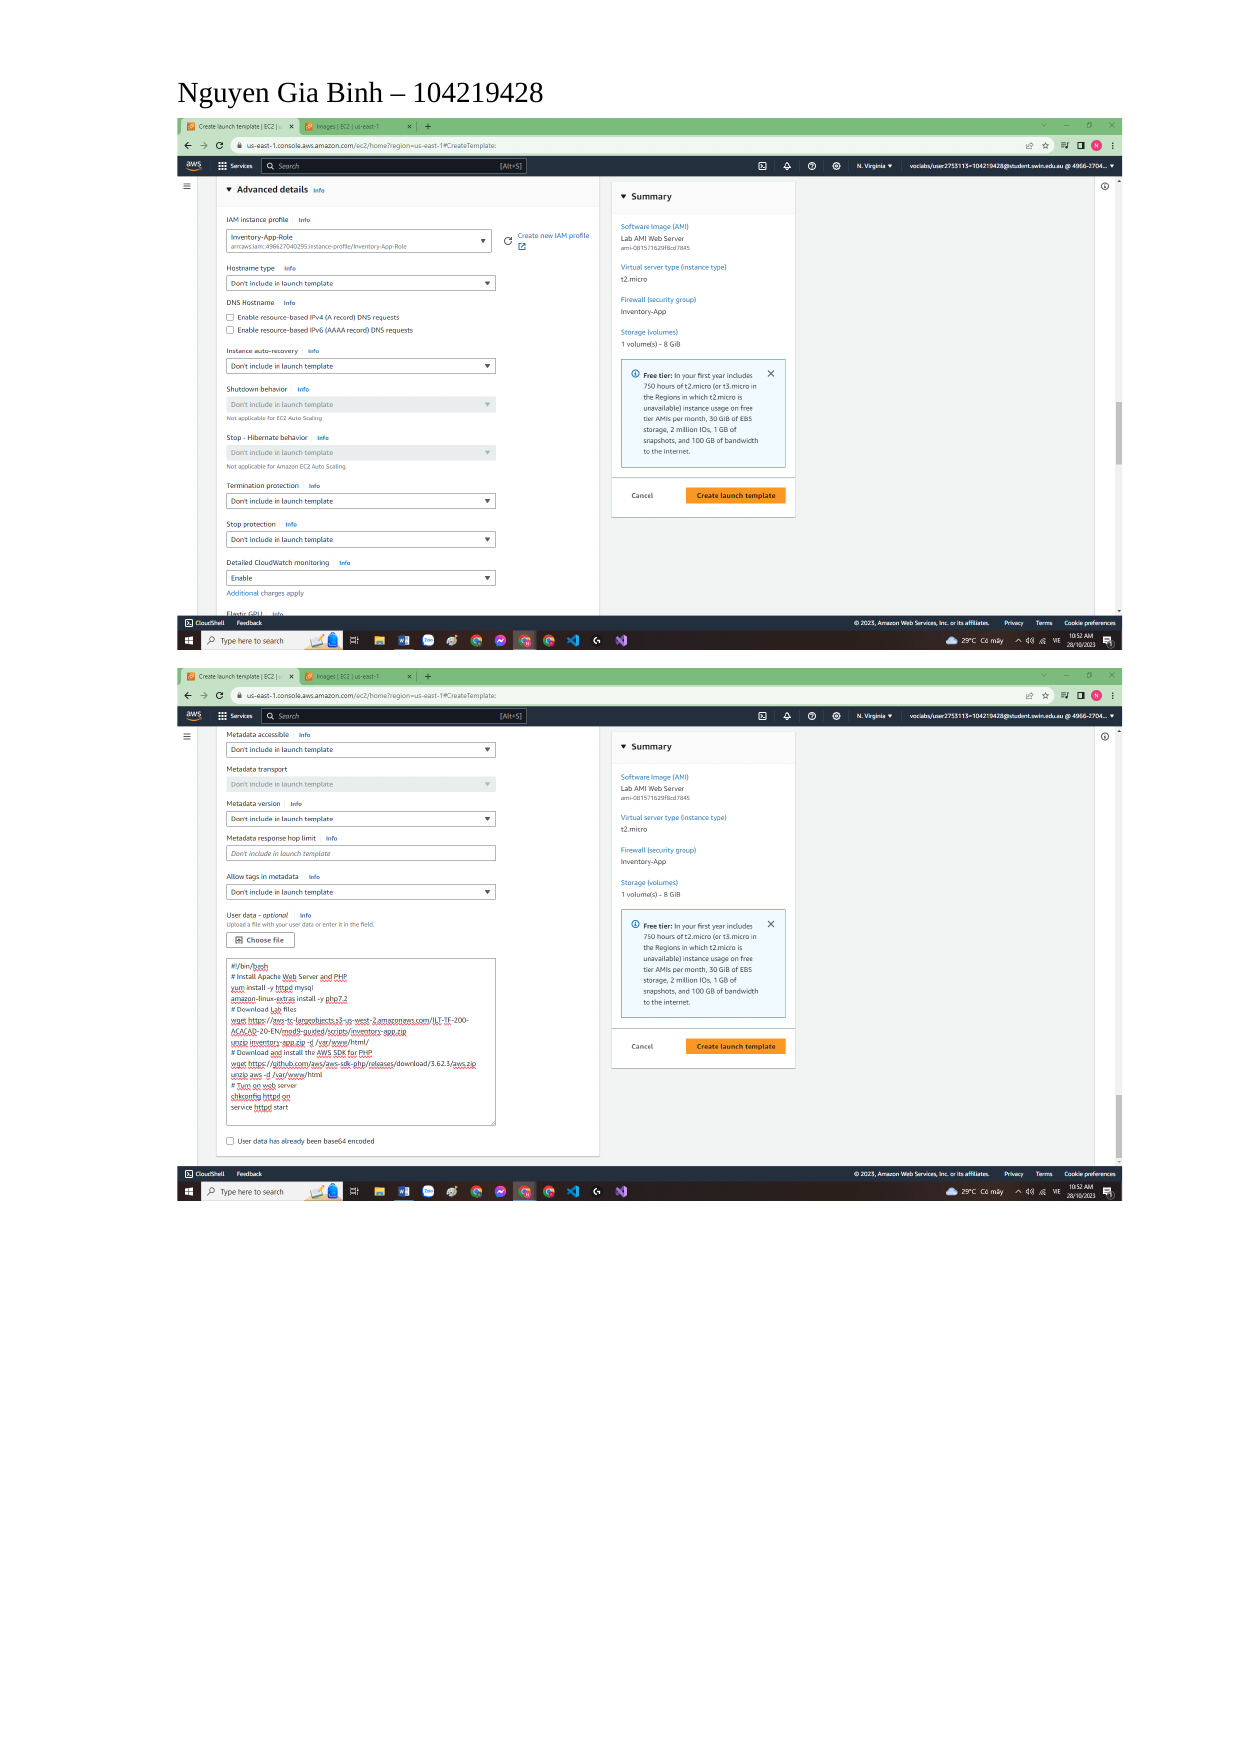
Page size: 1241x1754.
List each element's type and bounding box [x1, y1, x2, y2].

picture [177, 118, 1123, 650]
picture [177, 668, 1123, 1201]
